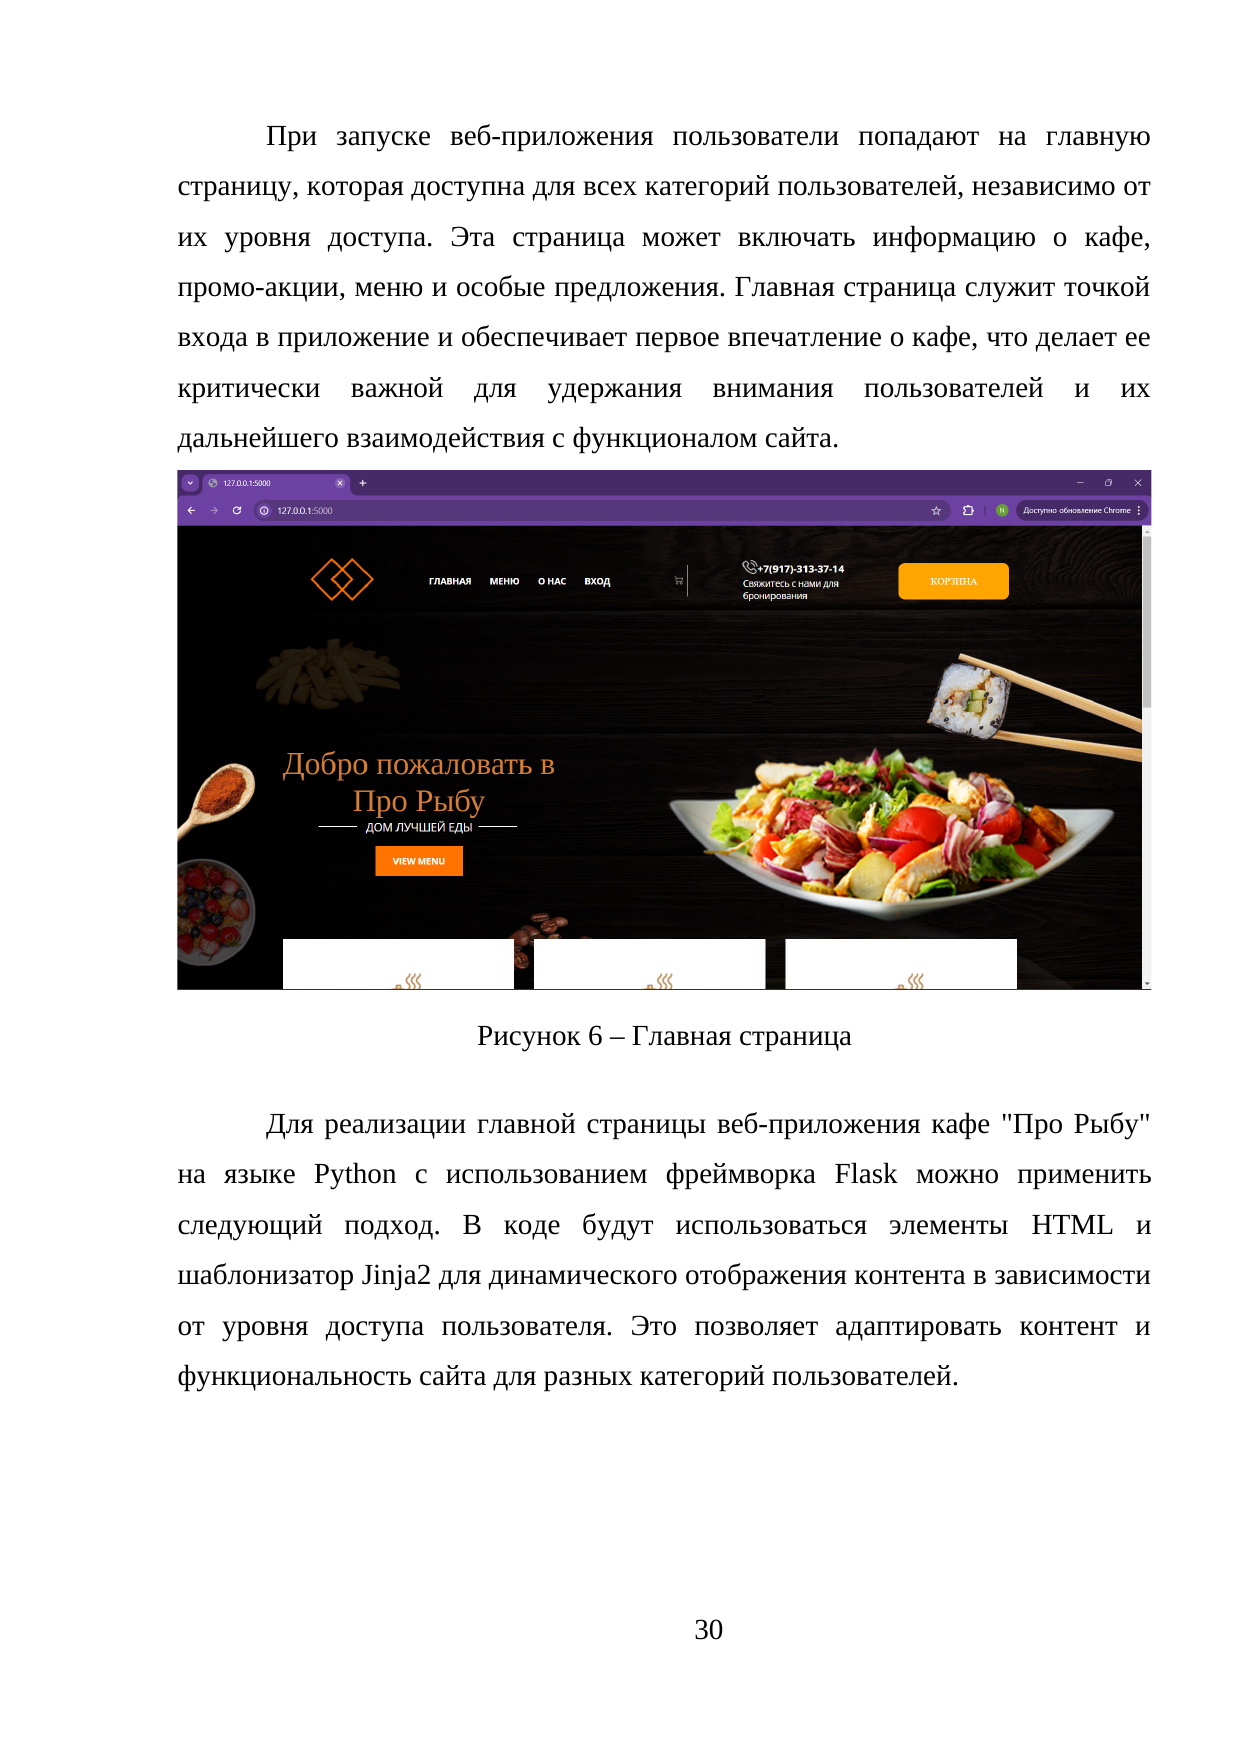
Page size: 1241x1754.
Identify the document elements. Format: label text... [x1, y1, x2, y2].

text Для реализации главной страницы веб-приложения кафе "Про Рыбу" на языке Python с использованием фреймворка Flask можно применить следующий подход. В коде будут использоваться элементы HTML и шаблонизатор Jinja2 для динамического отображения контента в зависимости от уровня доступа пользователя. Это позволяет адаптировать контент и функциональность сайта для разных категорий пользователей. [177, 1106, 1152, 1391]
text При запуске веб-приложения пользователи попадают на главную страницу, которая доступна для всех категорий пользователей, независимо от их уровня доступа. Эта страница может включать информацию о кафе, промо-акции, меню и особые предложения. Главная страница служит точкой входа в приложение и обеспечивает первое впечатление о кафе, что делает ее критически важной для удержания внимания пользователей и их дальнейшего взаимодействия с функционалом сайта. [177, 118, 1152, 453]
text Рисунок 6 – Главная страница [177, 1018, 1152, 1052]
picture [177, 470, 1152, 990]
